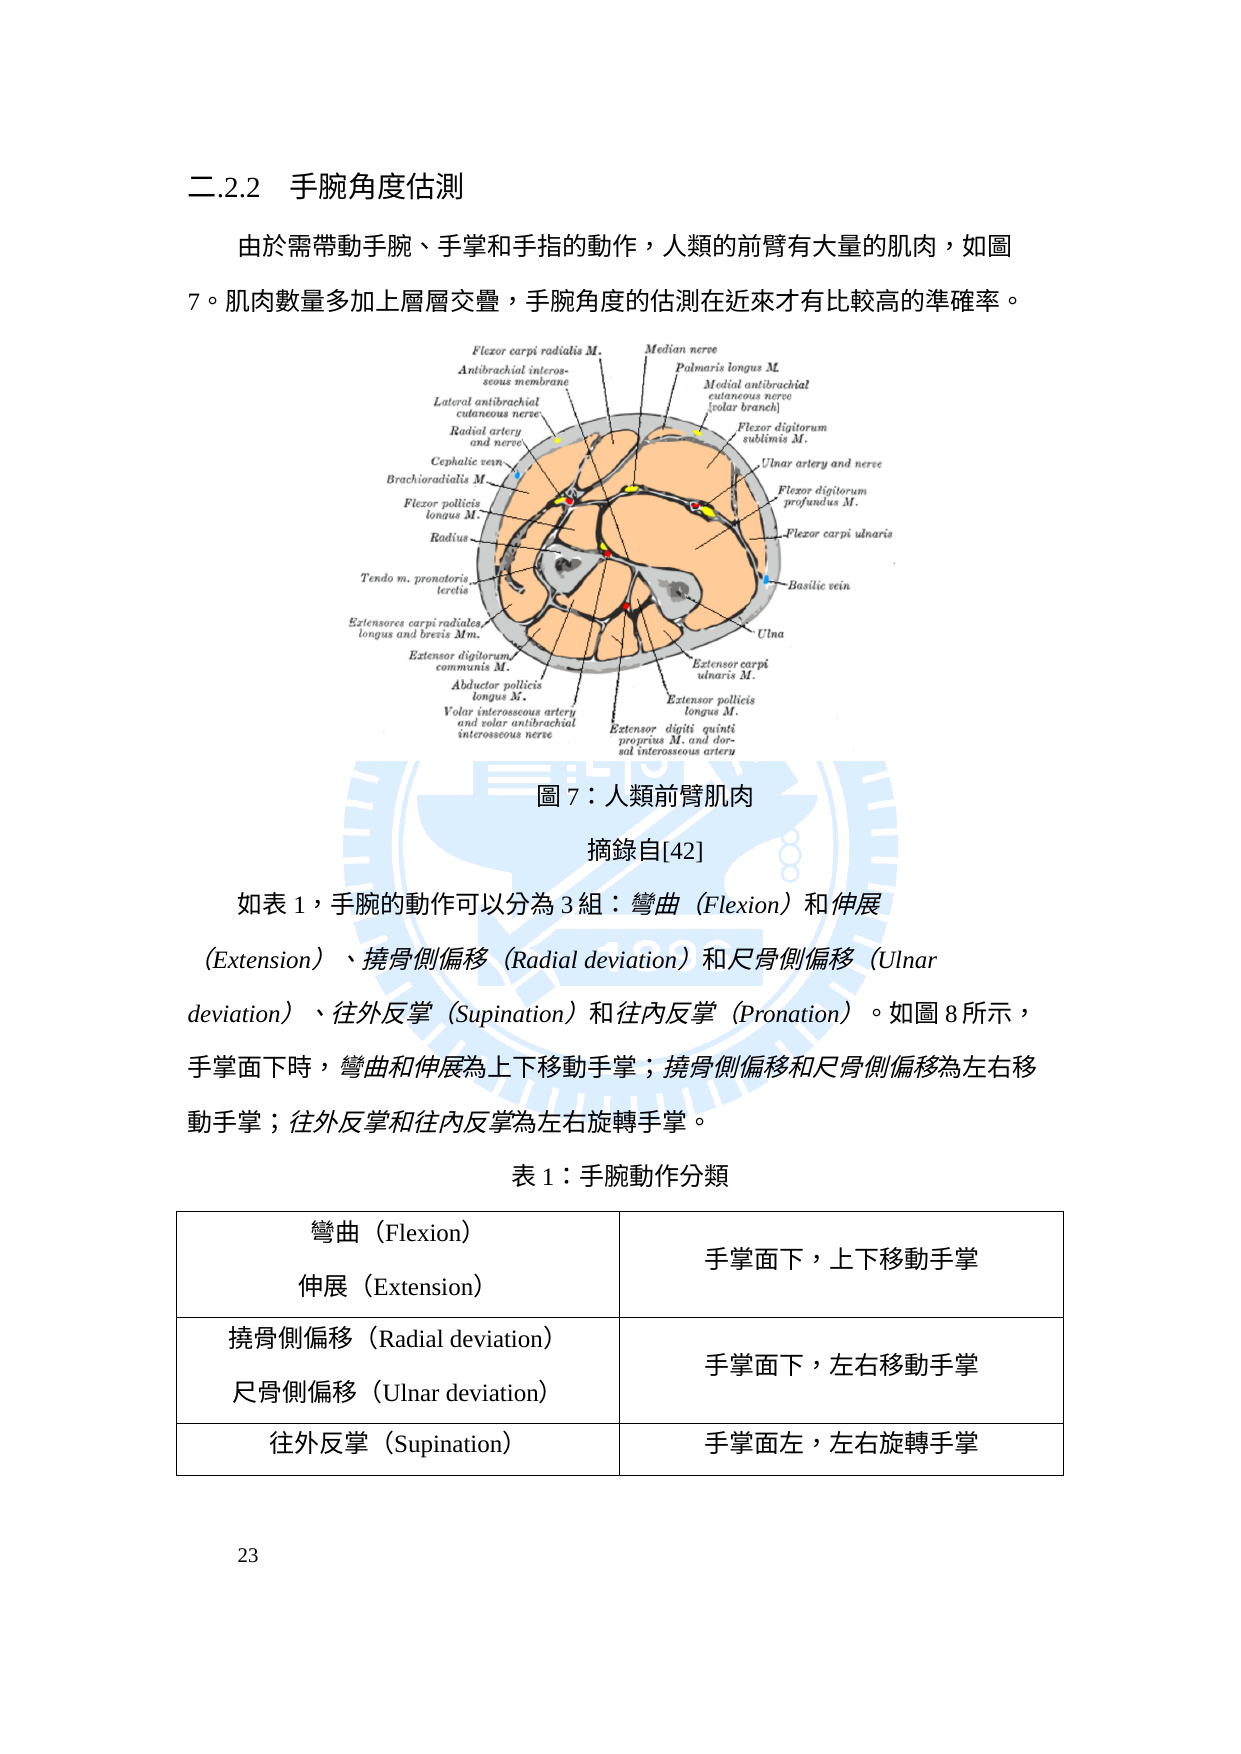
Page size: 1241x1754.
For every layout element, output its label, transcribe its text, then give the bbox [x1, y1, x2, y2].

subtitle 手腕角度估測 [187, 163, 1053, 206]
text 由於需帶動手腕、手掌和手指的動作，人類的前臂有大量的肌肉，如圖7。肌肉數量多加上層層交疊，手腕角度的估測在近來才有比較高的準確率。 [187, 227, 1053, 317]
table_cell 撓骨側偏移（Radial deviation） 尺骨側偏移（Ulnar deviation） [177, 1318, 619, 1423]
table_cell 手掌面左，左右旋轉手掌 [620, 1424, 1063, 1474]
picture [344, 335, 896, 761]
table_cell 手掌面下，左右移動手掌 [620, 1318, 1063, 1423]
table_header 手掌面下，上下移動手掌 [620, 1212, 1063, 1317]
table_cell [177, 1424, 619, 1474]
text 如表 1，手腕的動作可以分為3組：彎曲（Flexion）和伸展（Extension）、撓骨側偏移（Radial deviation）和尺骨側偏移（Ulnar deviation）、往外反掌（Supination）和往內反掌（Pronation）。如圖 8所示，手掌面下時，彎曲和伸展為上下移動手掌；撓骨側偏移和尺骨側偏移為左右移動手掌；往外反掌和往內反掌為左右旋轉手掌。 [187, 885, 1053, 1138]
text 圖 7：人類前臂肌肉 [187, 776, 1053, 812]
table_header 彎曲（Flexion） 伸展（Extension） [177, 1212, 619, 1317]
text 表 1：手腕動作分類 [187, 1157, 1053, 1193]
text 摘錄自[42] [187, 830, 1053, 867]
